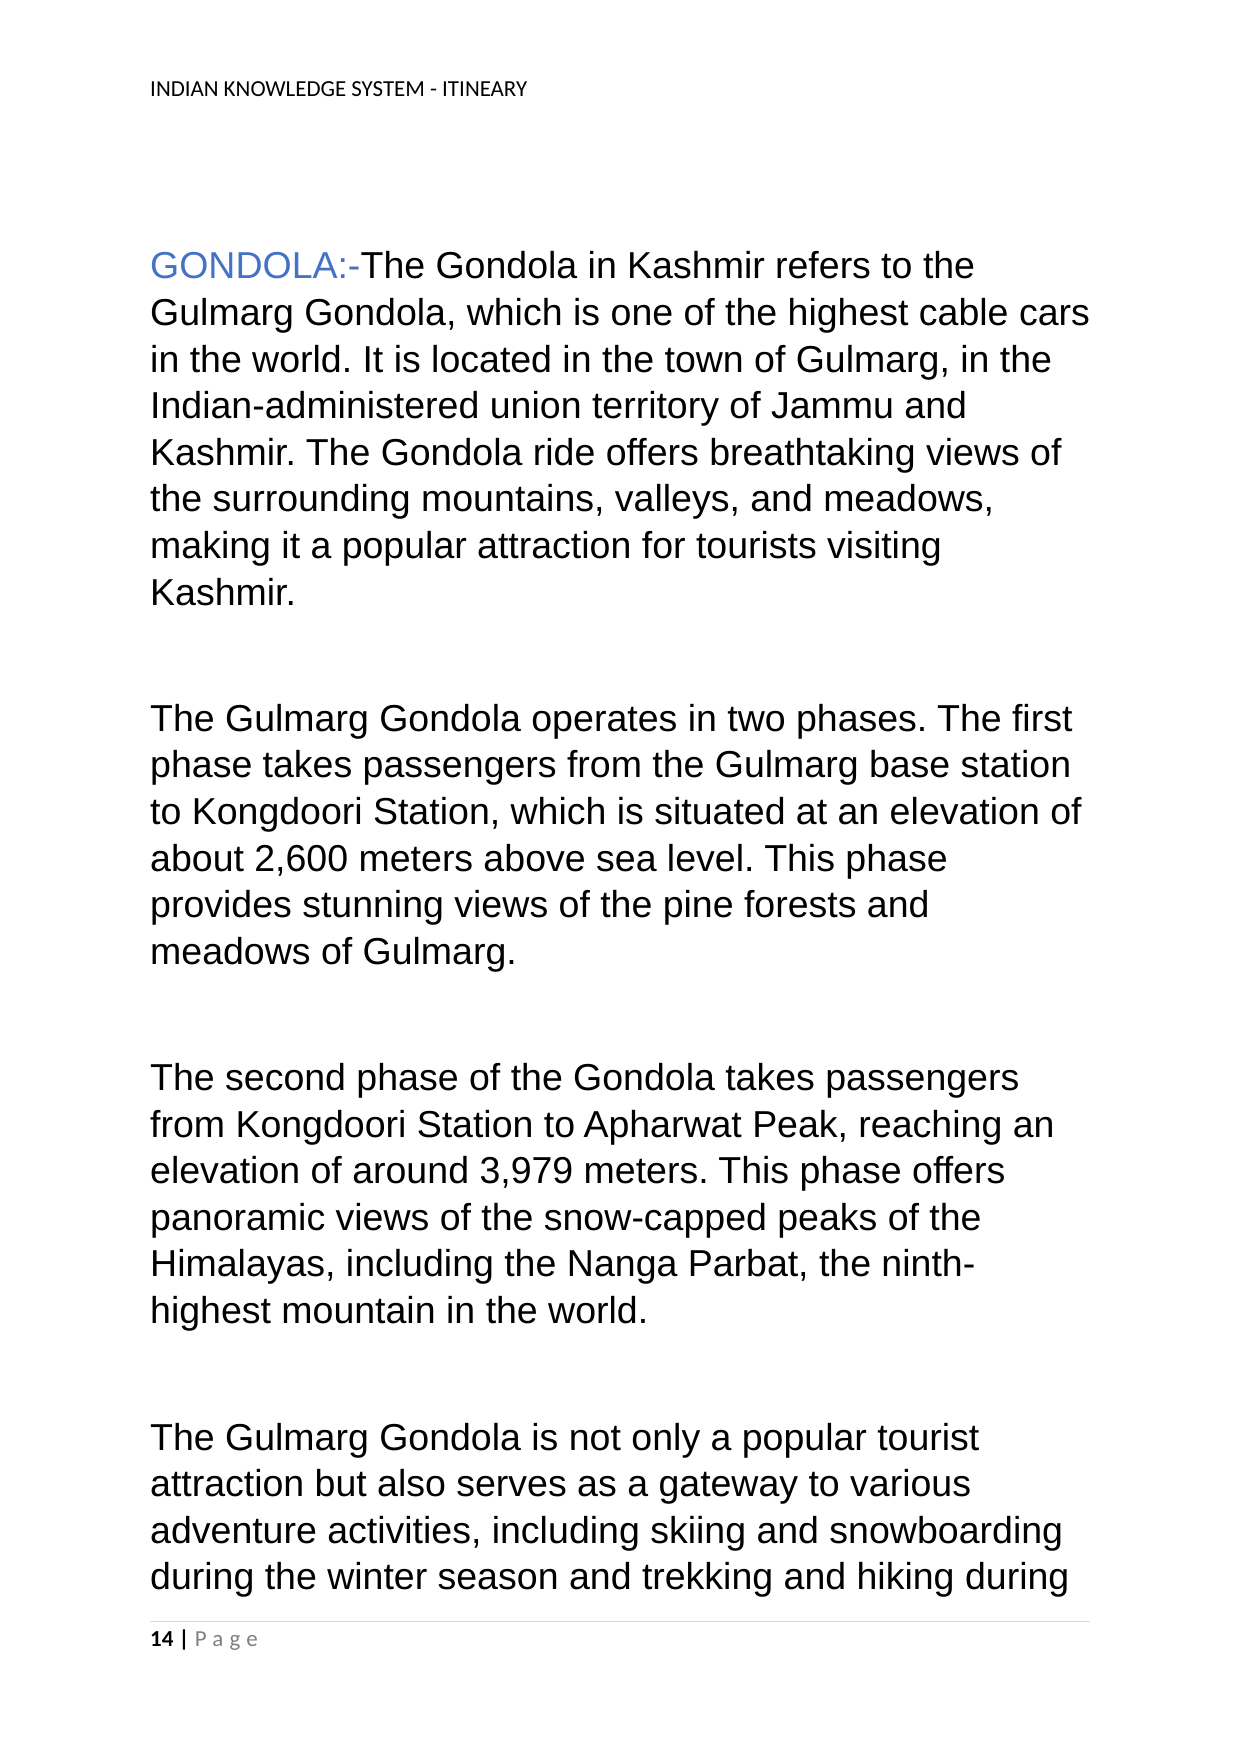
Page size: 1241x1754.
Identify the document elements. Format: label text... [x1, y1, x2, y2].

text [150, 1415, 1090, 1597]
text The second phase of the Gondola takes passengers from Kongdoori Station to Apharwat Peak, reaching an elevation of around 3,979 meters. This phase offers panoramic views of the snow-capped peaks of the Himalayas, including the Nanga Parbat, the ninth-highest mountain in the world. [150, 1055, 1090, 1331]
text The Gulmarg Gondola operates in two phases. The first phase takes passengers from the Gulmarg base station to Kongdoori Station, which is situated at an elevation of about 2,600 meters above sea level. This phase provides stunning views of the pine forests and meadows of Gulmarg. [150, 696, 1090, 972]
text GONDOLA:-The Gondola in Kashmir refers to the Gulmarg Gondola, which is one of the highest cable cars in the world. It is located in the town of Gulmarg, in the Indian-administered union territory of Jammu and Kashmir. The Gondola ride offers breathtaking views of the surrounding mountains, valleys, and meadows, making it a popular attraction for tourists visiting Kashmir. [150, 244, 1090, 613]
